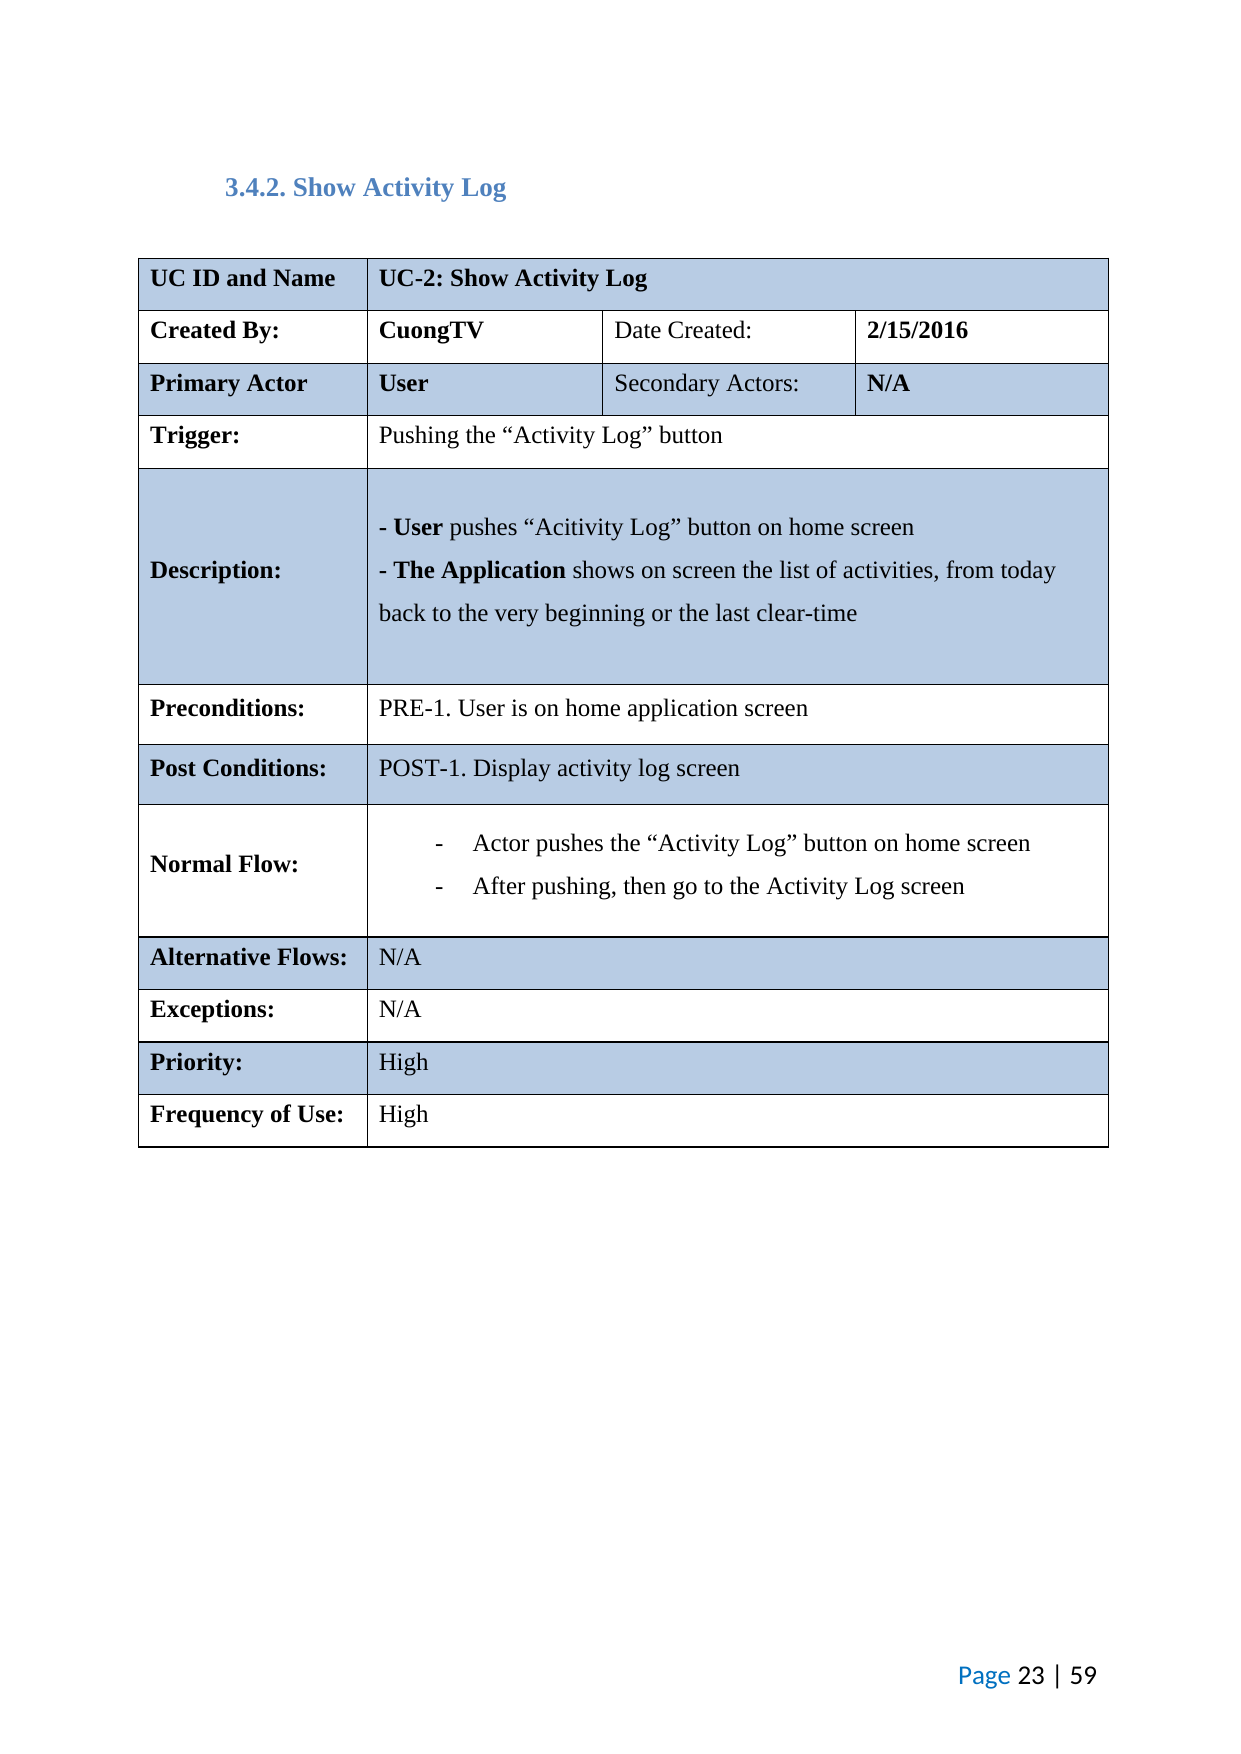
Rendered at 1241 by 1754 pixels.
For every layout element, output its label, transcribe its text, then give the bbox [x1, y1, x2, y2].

table_cell Primary Actor [139, 364, 367, 415]
table_cell Preconditions: [139, 685, 367, 744]
table_cell Pushing the “Activity Log” button [368, 416, 1108, 468]
table_cell Exceptions: [139, 990, 367, 1041]
table_cell Post Conditions: [139, 745, 367, 804]
subtitle 3.4.2. Show Activity Log [150, 171, 1097, 202]
table_cell POST-1. Display activity log screen [368, 745, 1108, 804]
table_cell N/A [368, 990, 1108, 1041]
table_header UC-2: Show Activity Log [368, 259, 1108, 310]
table_cell Created By: [139, 311, 367, 363]
table_cell Actor pushes the “Activity Log” button on home screen After pushing, then go to the Activity Log screen [368, 805, 1108, 936]
table_cell - User pushes “Acitivity Log” button on home screen - The Application shows on screen the list of activities, from today back to the very beginning or the last clear-time [368, 469, 1108, 684]
table_cell Frequency of Use: [139, 1095, 367, 1146]
table_cell Secondary Actors: [603, 364, 855, 415]
table_cell High [368, 1043, 1108, 1094]
table_cell Date Created: [603, 311, 855, 363]
table_cell N/A [856, 364, 1108, 415]
table_cell Alternative Flows: [139, 938, 367, 989]
table_cell High [368, 1095, 1108, 1146]
table_cell 2/15/2016 [856, 311, 1108, 363]
table_cell Description: [139, 469, 367, 684]
table_cell CuongTV [368, 311, 602, 363]
table_cell PRE-1. User is on home application screen [368, 685, 1108, 744]
table_cell Normal Flow: [139, 805, 367, 936]
table_header UC ID and Name [139, 259, 367, 310]
table_cell Trigger: [139, 416, 367, 468]
table_cell User [368, 364, 602, 415]
table_cell Priority: [139, 1043, 367, 1094]
table_cell N/A [368, 938, 1108, 989]
